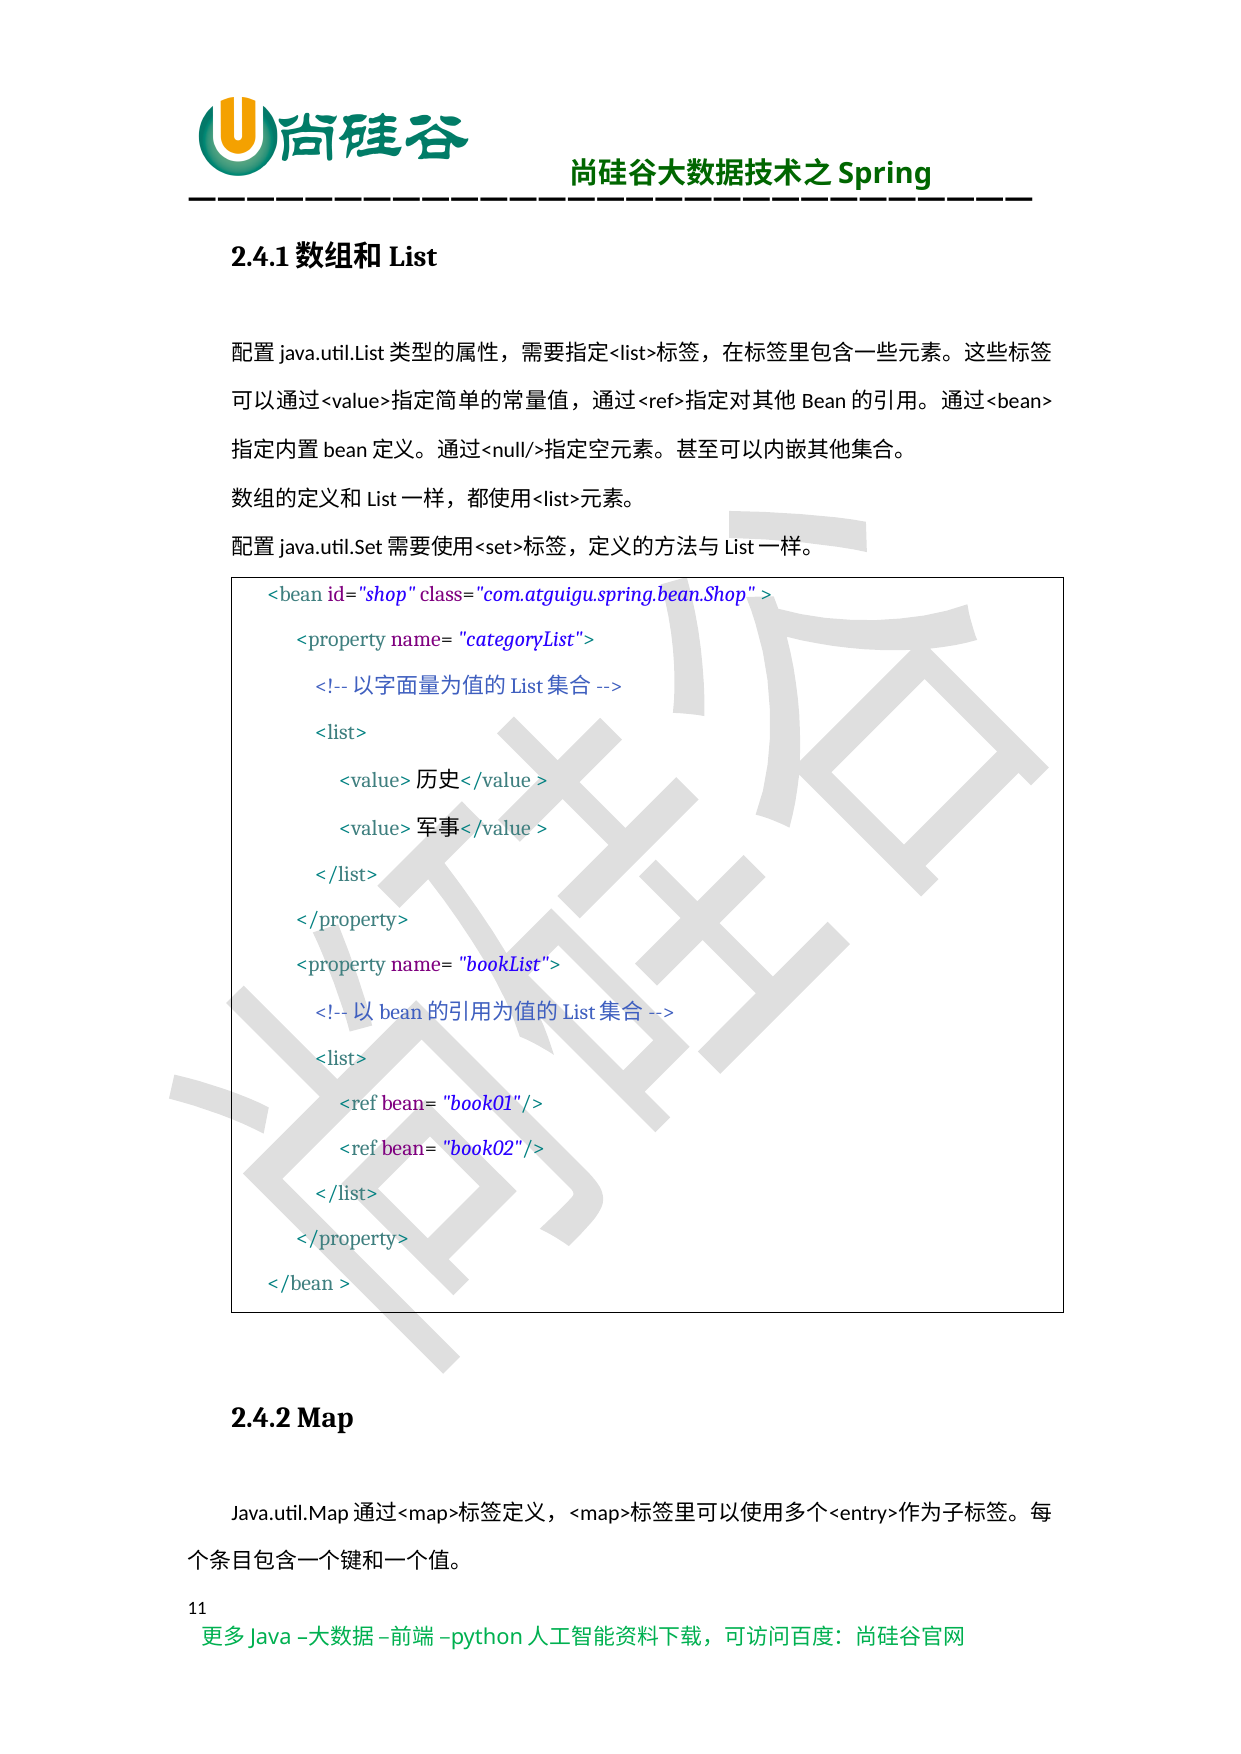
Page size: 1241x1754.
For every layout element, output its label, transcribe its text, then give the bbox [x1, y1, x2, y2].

text 配置java.util.Set需要使用<set>标签，定义的方法与List一样。 [187, 528, 1053, 561]
picture [187, 88, 476, 184]
text 数组的定义和List一样，都使用<list>元素。 [187, 480, 1053, 513]
subtitle 2.4.2 Map [187, 1386, 1053, 1451]
table_header <bean id="shop" class="com.atguigu.spring.bean.Shop" > <property name= "categoryList"> <!-- 以字面量为值的List集合 --> <list> <value> 历史</value > <value> 军事</value > </list> </property> <property name= "bookList"> <!-- 以bean的引用为值的List集合 --> <list> <ref bean= "book01"/> <ref bean= "book02"/> </list> </property> </bean > [232, 578, 1063, 1312]
text 配置java.util.List类型的属性，需要指定<list>标签，在标签里包含一些元素。这些标签 可以通过<value>指定简单的常量值，通过<ref>指定对其他Bean的引用。通过<bean> 指定内置bean定义。通过<null/>指定空元素。甚至可以内嵌其他集合。 [187, 334, 1053, 464]
subtitle 2.4.1 数组和List [187, 221, 1053, 286]
text Java.util.Map通过<map>标签定义，<map>标签里可以使用多个<entry>作为子标签。每个条目包含一个键和一个值。 [187, 1494, 1053, 1576]
